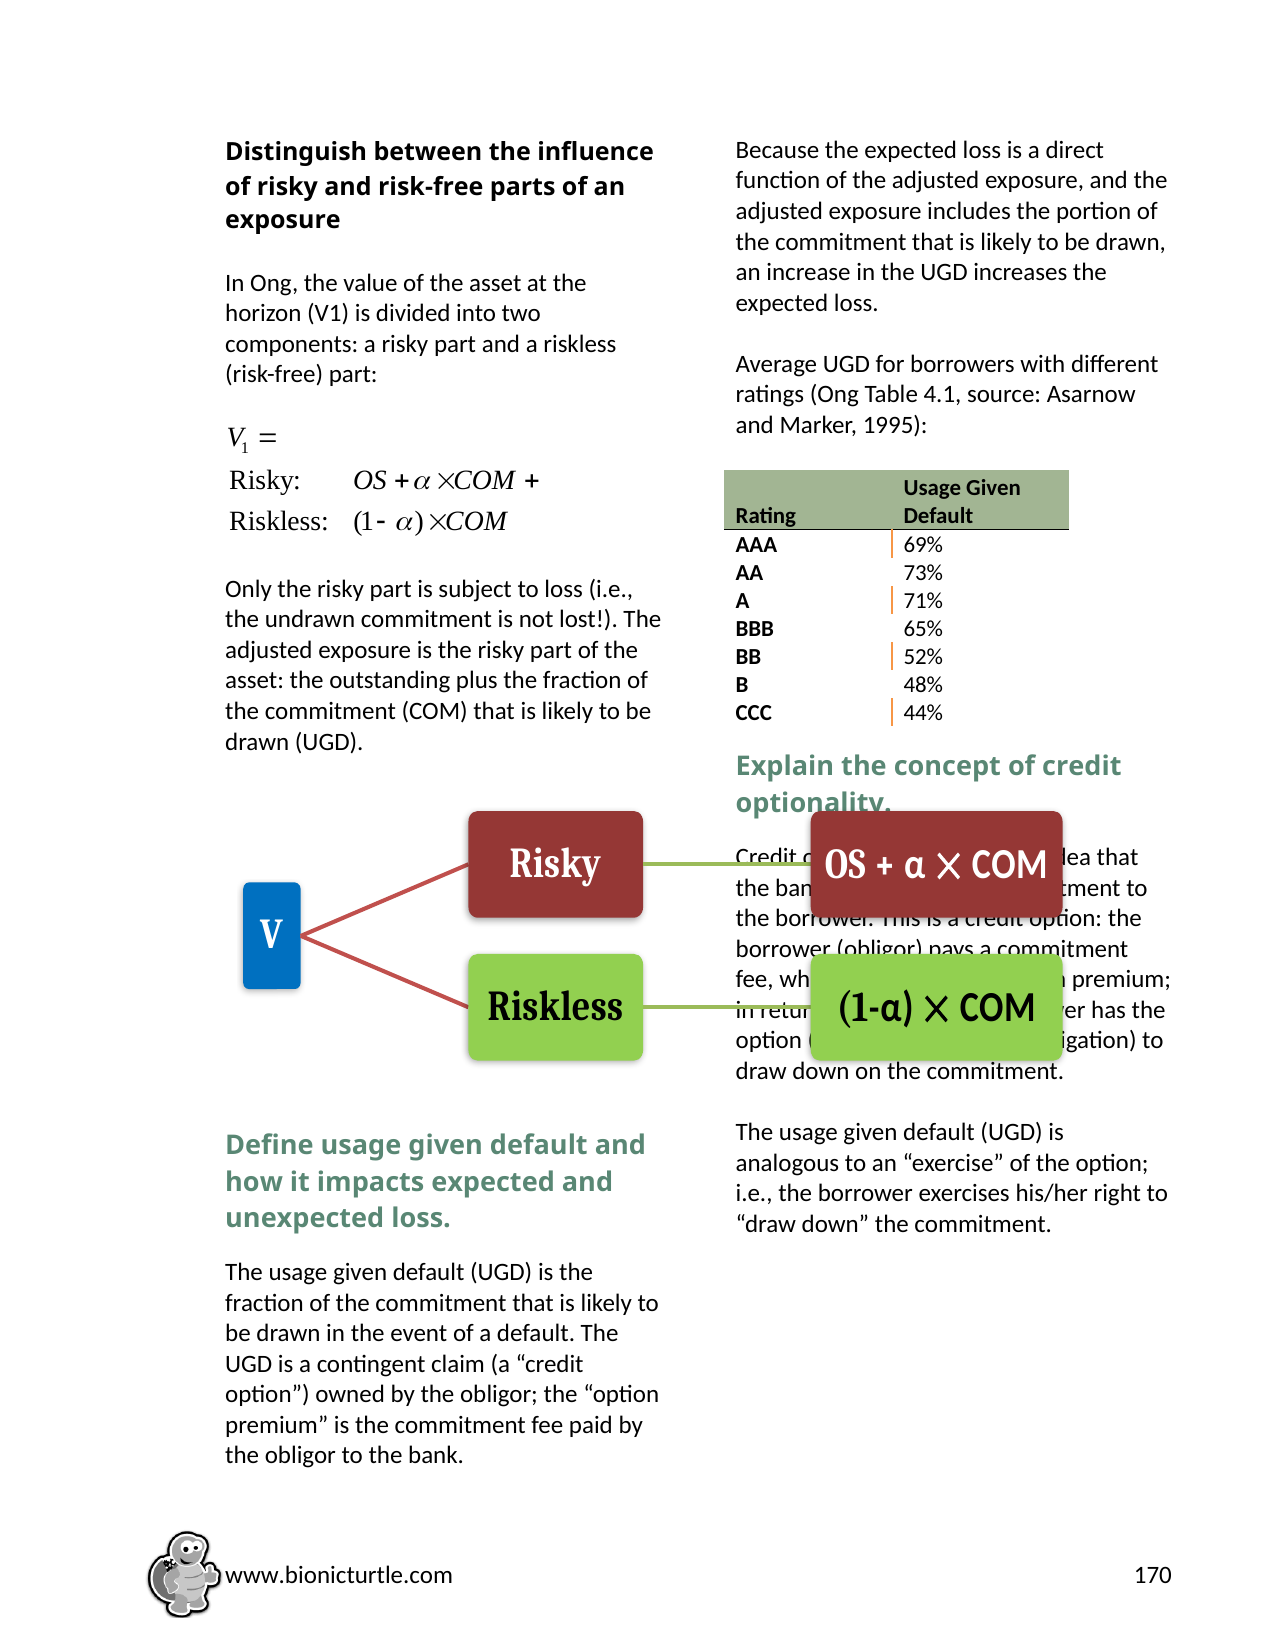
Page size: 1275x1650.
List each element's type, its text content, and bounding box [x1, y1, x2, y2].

text Credit optionality refers to the idea that the bank has extended a commitment to the borrower. This is a credit option: the borrower (obligor) pays a commitment fee, which is much like an option premium; in return for this fee, the borrower has the option (the right but not the obligation) to draw down on the commitment. [735, 841, 1172, 1086]
text Average UGD for borrowers with different ratings (Ong Table 4.1, source: Asarnow and Marker, 1995): [735, 348, 1172, 439]
text Because the expected loss is a direct function of the adjusted exposure, and the adjusted exposure includes the portion of the commitment that is likely to be drawn, an increase in the UGD increases the expected loss. [735, 134, 1172, 317]
subtitle Define usage given default and how it impacts expected and unexpected loss. [225, 1125, 662, 1236]
subtitle Explain the concept of credit optionality. [735, 747, 1172, 821]
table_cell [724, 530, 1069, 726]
text The usage given default (UGD) is the fraction of the commitment that is likely to be drawn in the event of a default. The UGD is a contingent claim (a “credit option”) owned by the obligor; the “option premium” is the commitment fee paid by the obligor to the bank. [225, 1257, 662, 1470]
text Only the risky part is subject to loss (i.e., the undrawn commitment is not lost!). The adjusted exposure is the risky part of the asset: the outstanding plus the fraction of the commitment (COM) that is likely to be drawn (UGD). [225, 573, 662, 756]
subtitle Distinguish between the influence of risky and risk‐free parts of an exposure [225, 134, 662, 236]
text In Ong, the value of the asset at the horizon (V1) is divided into two components: a risky part and a riskless (risk-free) part: [225, 267, 662, 389]
text The usage given default (UGD) is analogous to an “exercise” of the option; i.e., the borrower exercises his/her right to “draw down” the commitment. [735, 1116, 1172, 1238]
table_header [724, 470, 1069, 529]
